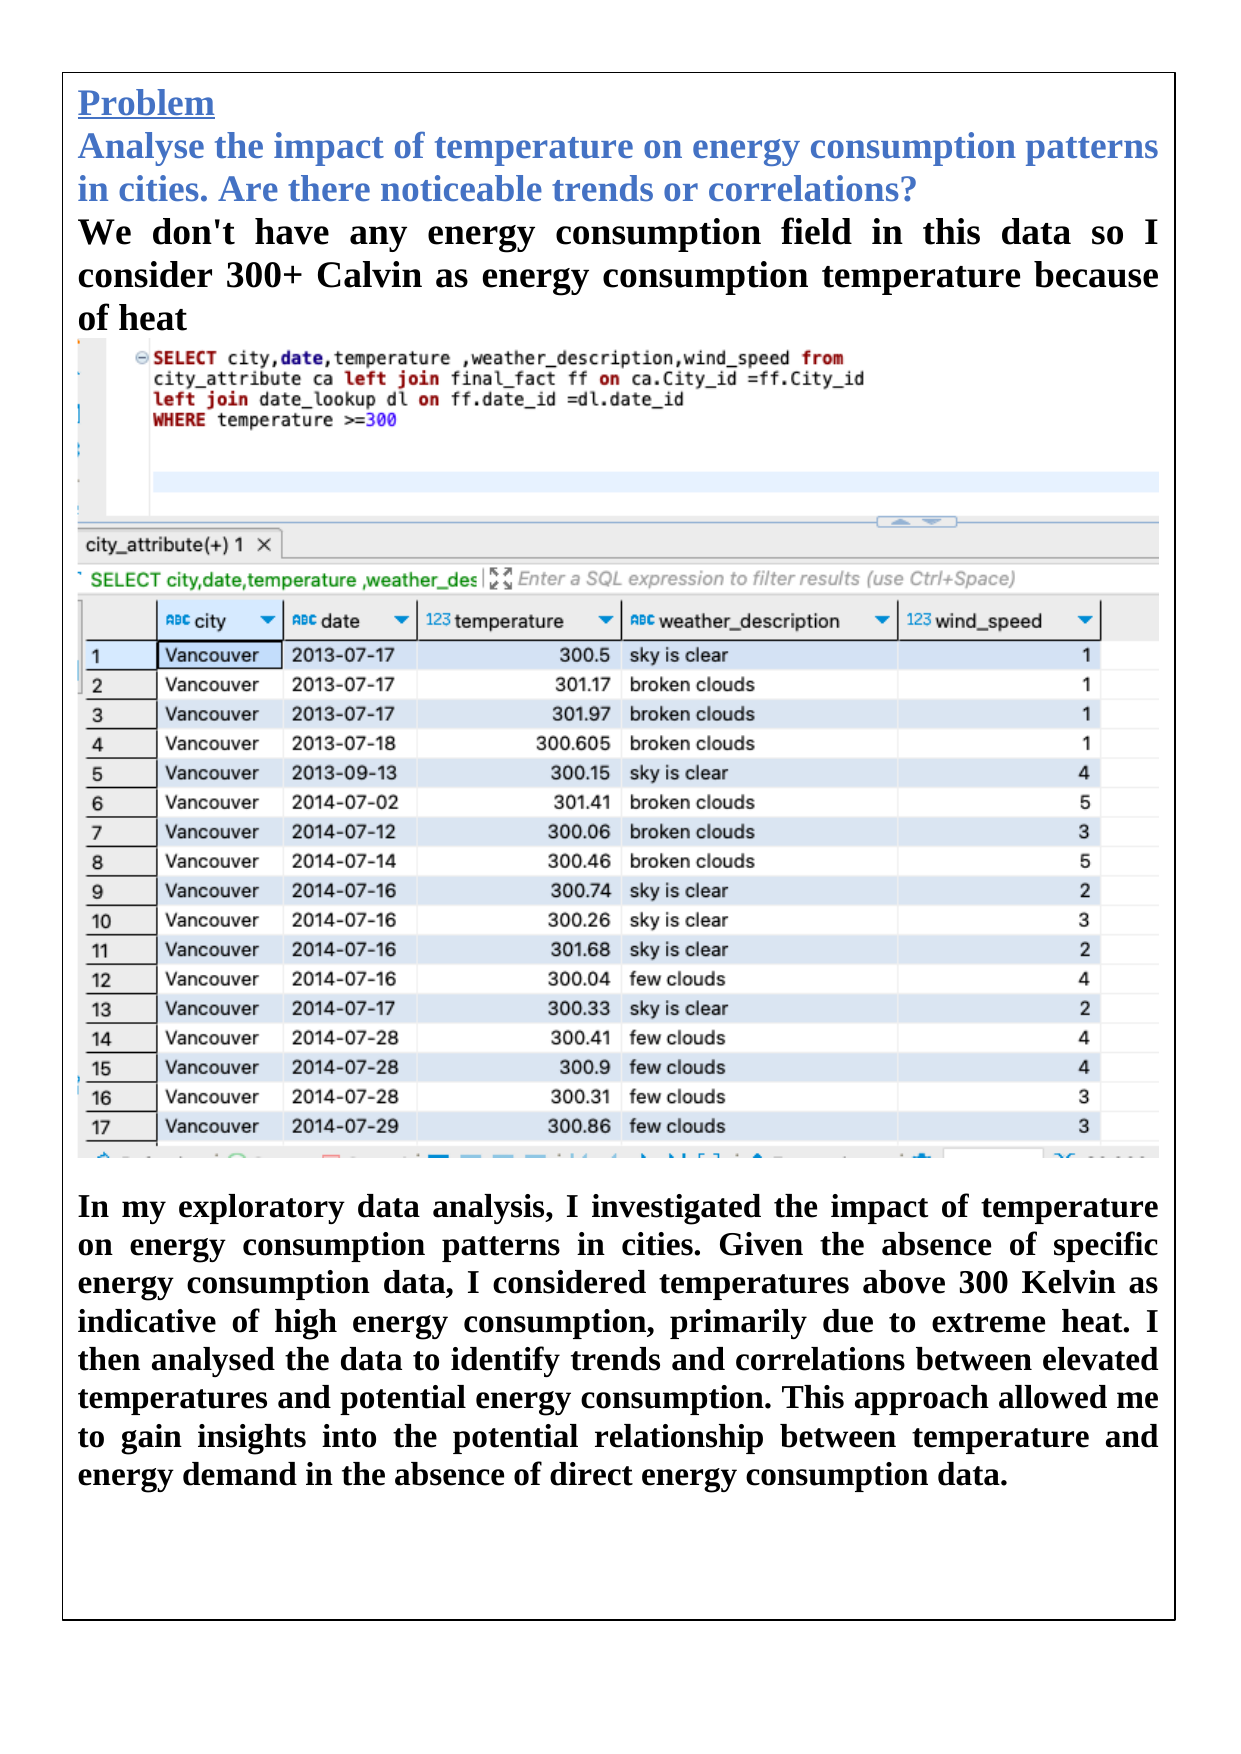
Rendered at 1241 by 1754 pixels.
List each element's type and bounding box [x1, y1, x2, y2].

picture [77, 338, 1159, 1158]
